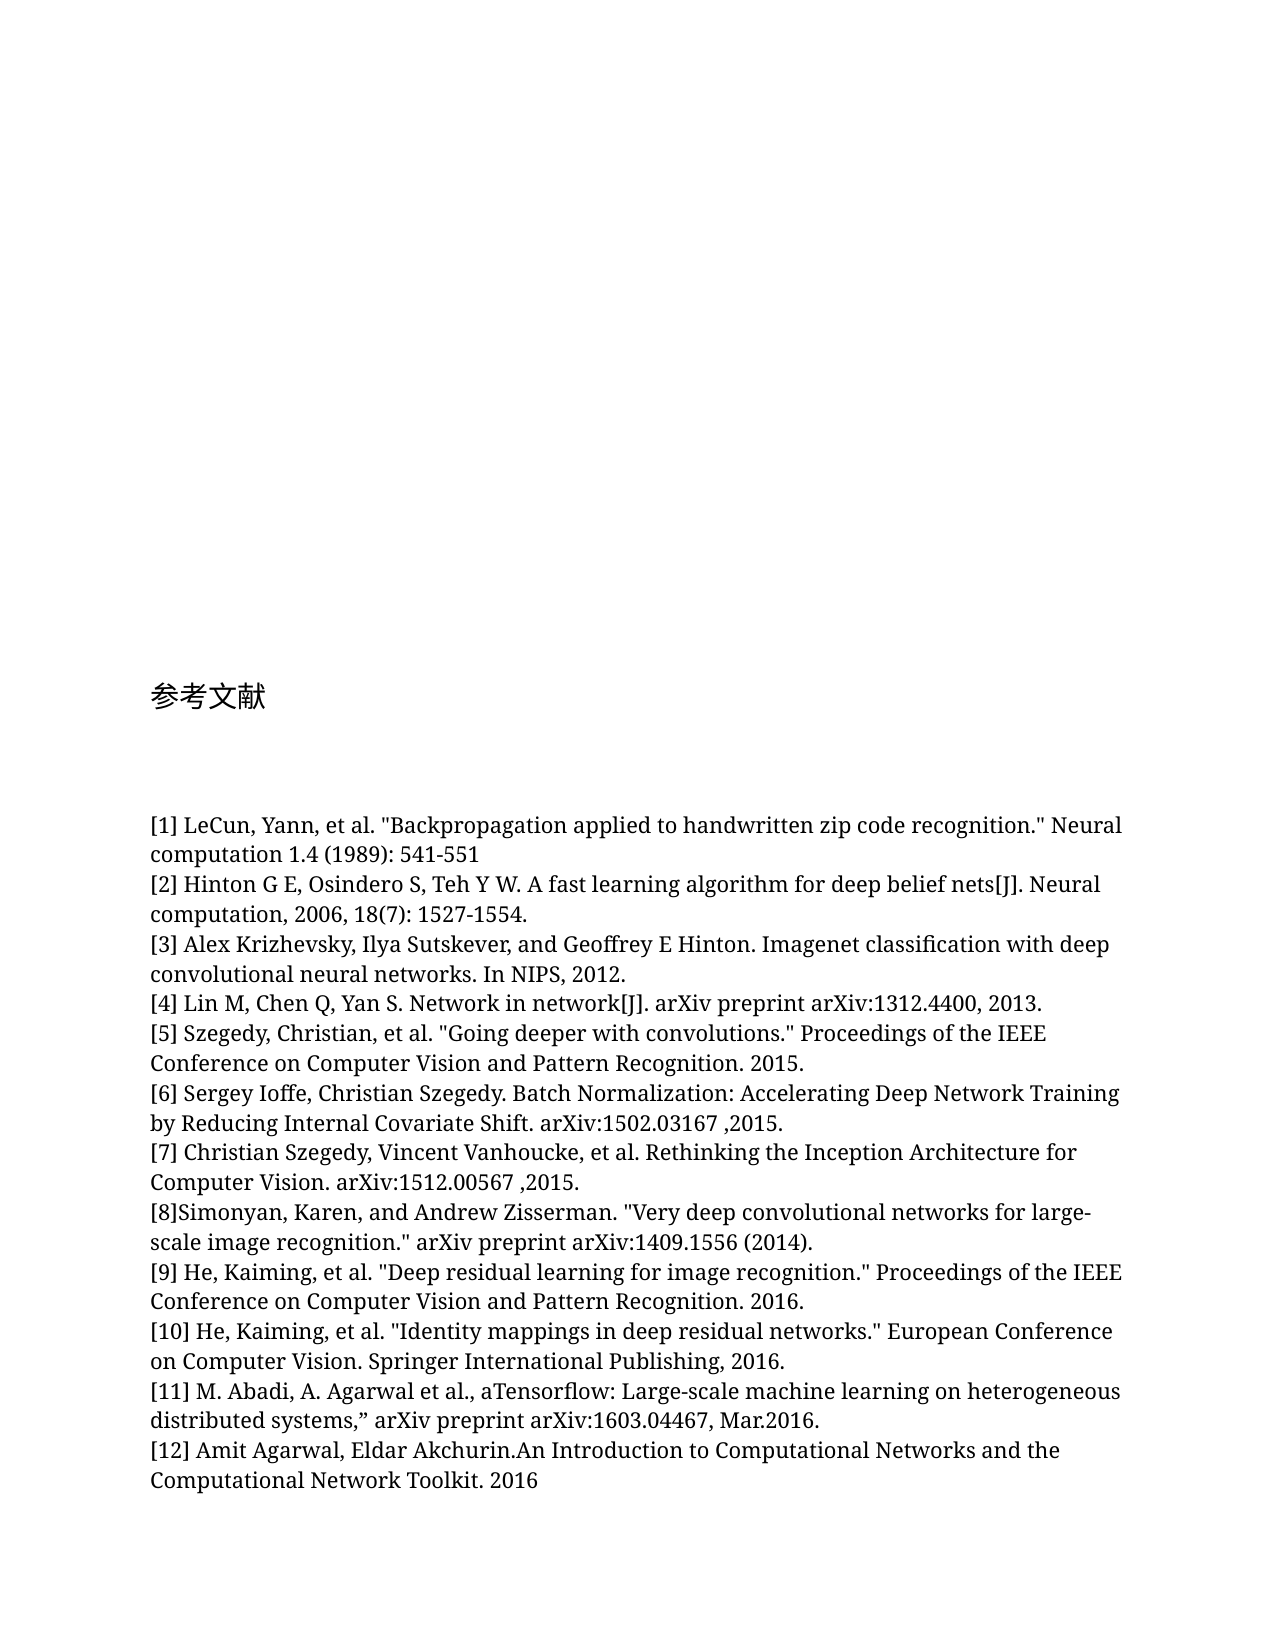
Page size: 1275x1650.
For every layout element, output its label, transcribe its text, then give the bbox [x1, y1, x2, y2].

text [4] Lin M, Chen Q, Yan S. Network in network[J]. arXiv preprint arXiv:1312.4400, 2013. [150, 988, 1125, 1018]
text [6] Sergey Ioffe, Christian Szegedy. Batch Normalization: Accelerating Deep Network Training by Reducing Internal Covariate Shift. arXiv:1502.03167 ,2015. [150, 1078, 1125, 1137]
text [2] Hinton G E, Osindero S, Teh Y W. A fast learning algorithm for deep belief nets[J]. Neural computation, 2006, 18(7): 1527-1554. [150, 869, 1125, 929]
text [11] M. Abadi, A. Agarwal et al., aTensorflow: Large-scale machine learning on heterogeneous distributed systems,” arXiv preprint arXiv:1603.04467, Mar.2016. [150, 1376, 1125, 1435]
text [1] LeCun, Yann, et al. "Backpropagation applied to handwritten zip code recognition." Neural computation 1.4 (1989): 541-551 [150, 810, 1125, 869]
text [9] He, Kaiming, et al. "Deep residual learning for image recognition." Proceedings of the IEEE Conference on Computer Vision and Pattern Recognition. 2016. [150, 1257, 1125, 1316]
text 参考文献 [150, 673, 1125, 716]
text [3] Alex Krizhevsky, Ilya Sutskever, and Geoffrey E Hinton. Imagenet classification with deep convolutional neural networks. In NIPS, 2012. [150, 929, 1125, 988]
text [7] Christian Szegedy, Vincent Vanhoucke, et al. Rethinking the Inception Architecture for Computer Vision. arXiv:1512.00567 ,2015. [150, 1137, 1125, 1197]
text [12] Amit Agarwal, Eldar Akchurin.An Introduction to Computational Networks and the Computational Network Toolkit. 2016 [150, 1435, 1125, 1495]
text [8]Simonyan, Karen, and Andrew Zisserman. "Very deep convolutional networks for large-scale image recognition." arXiv preprint arXiv:1409.1556 (2014). [150, 1197, 1125, 1257]
text [5] Szegedy, Christian, et al. "Going deeper with convolutions." Proceedings of the IEEE Conference on Computer Vision and Pattern Recognition. 2015. [150, 1018, 1125, 1078]
text [10] He, Kaiming, et al. "Identity mappings in deep residual networks." European Conference on Computer Vision. Springer International Publishing, 2016. [150, 1316, 1125, 1376]
